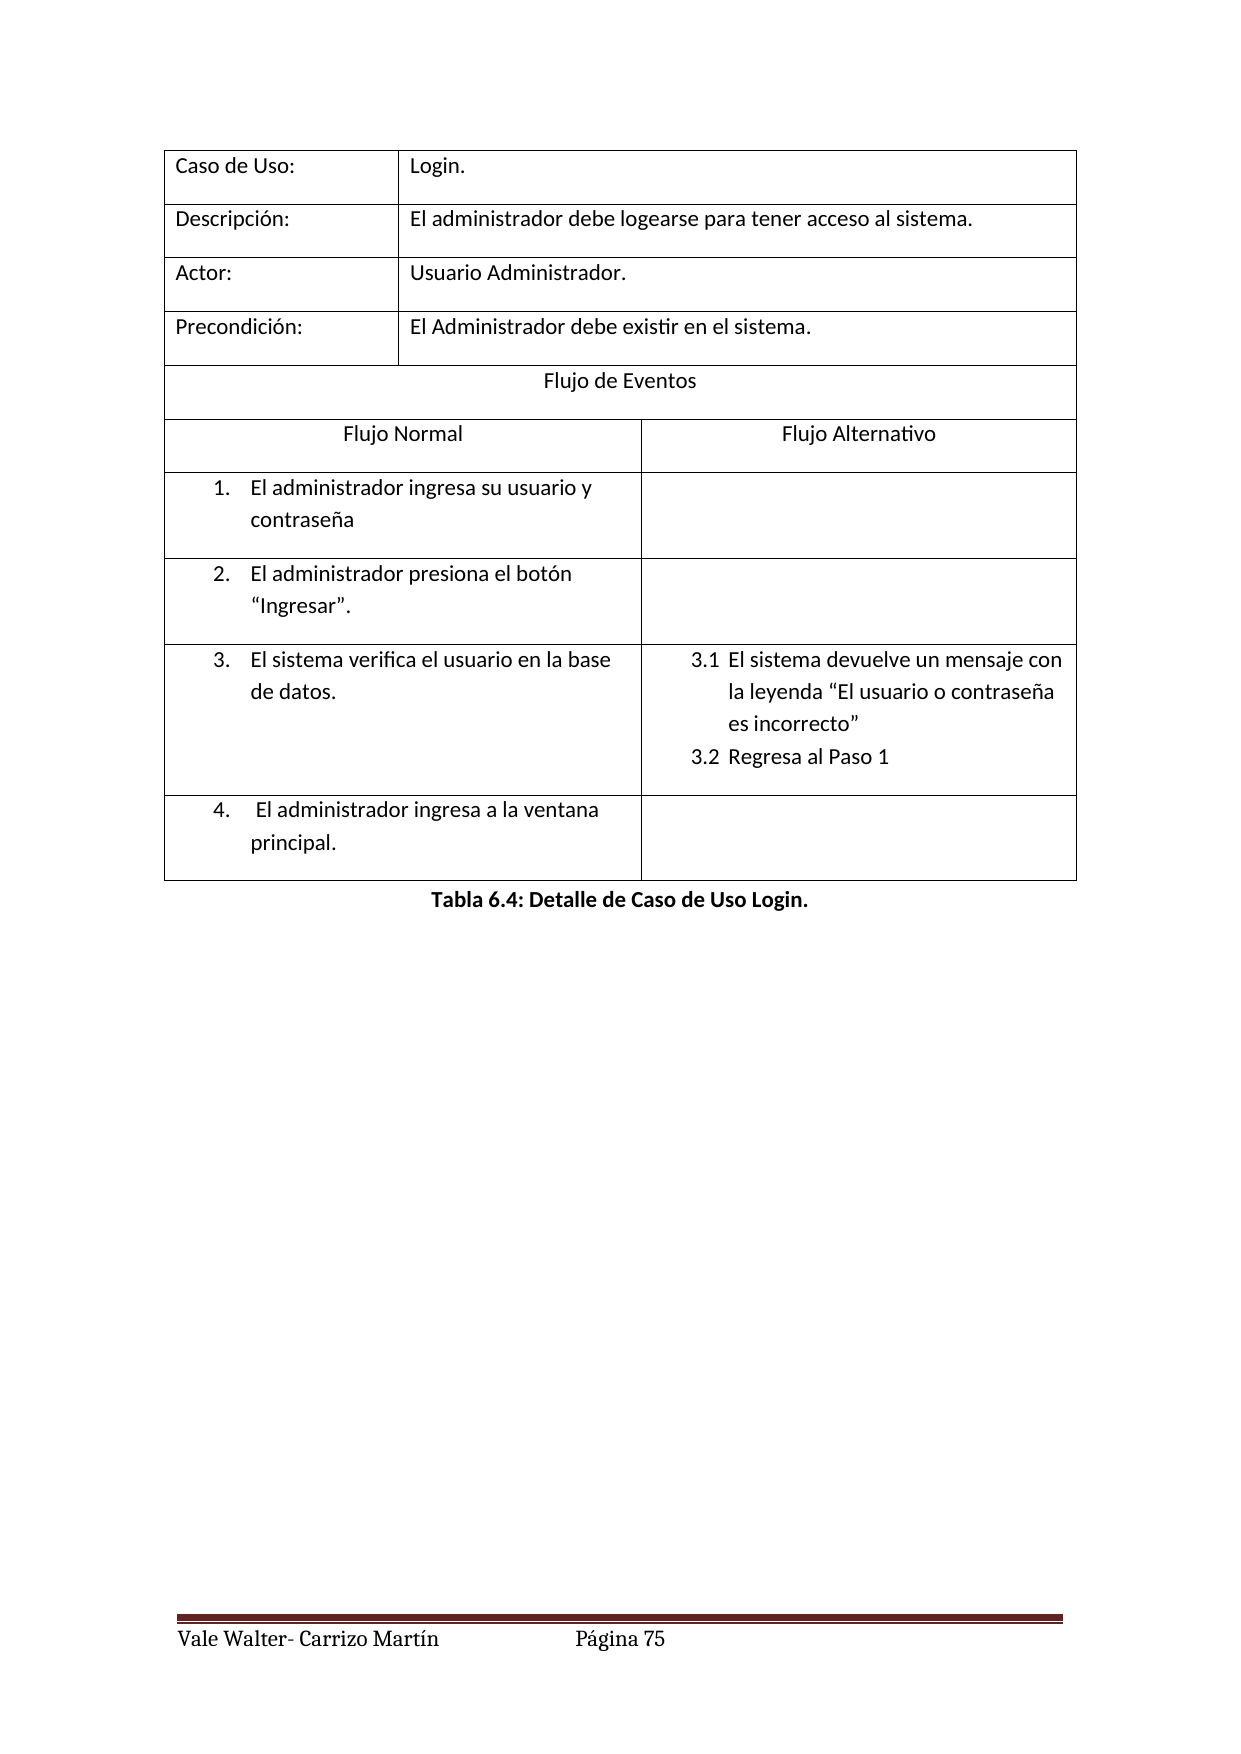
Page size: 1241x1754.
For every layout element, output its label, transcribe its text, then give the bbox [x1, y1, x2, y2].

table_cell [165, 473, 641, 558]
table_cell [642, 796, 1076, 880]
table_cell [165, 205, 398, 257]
text Tabla 6.4: Detalle de Caso de Uso Login. [177, 881, 1063, 914]
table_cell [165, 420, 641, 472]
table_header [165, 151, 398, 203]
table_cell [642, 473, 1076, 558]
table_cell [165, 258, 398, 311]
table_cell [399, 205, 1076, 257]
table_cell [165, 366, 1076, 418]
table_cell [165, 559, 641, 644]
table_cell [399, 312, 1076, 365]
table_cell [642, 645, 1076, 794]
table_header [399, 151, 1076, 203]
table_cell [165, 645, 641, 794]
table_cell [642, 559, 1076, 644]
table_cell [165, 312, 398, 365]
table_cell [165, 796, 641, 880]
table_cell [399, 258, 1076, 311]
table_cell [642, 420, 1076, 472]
